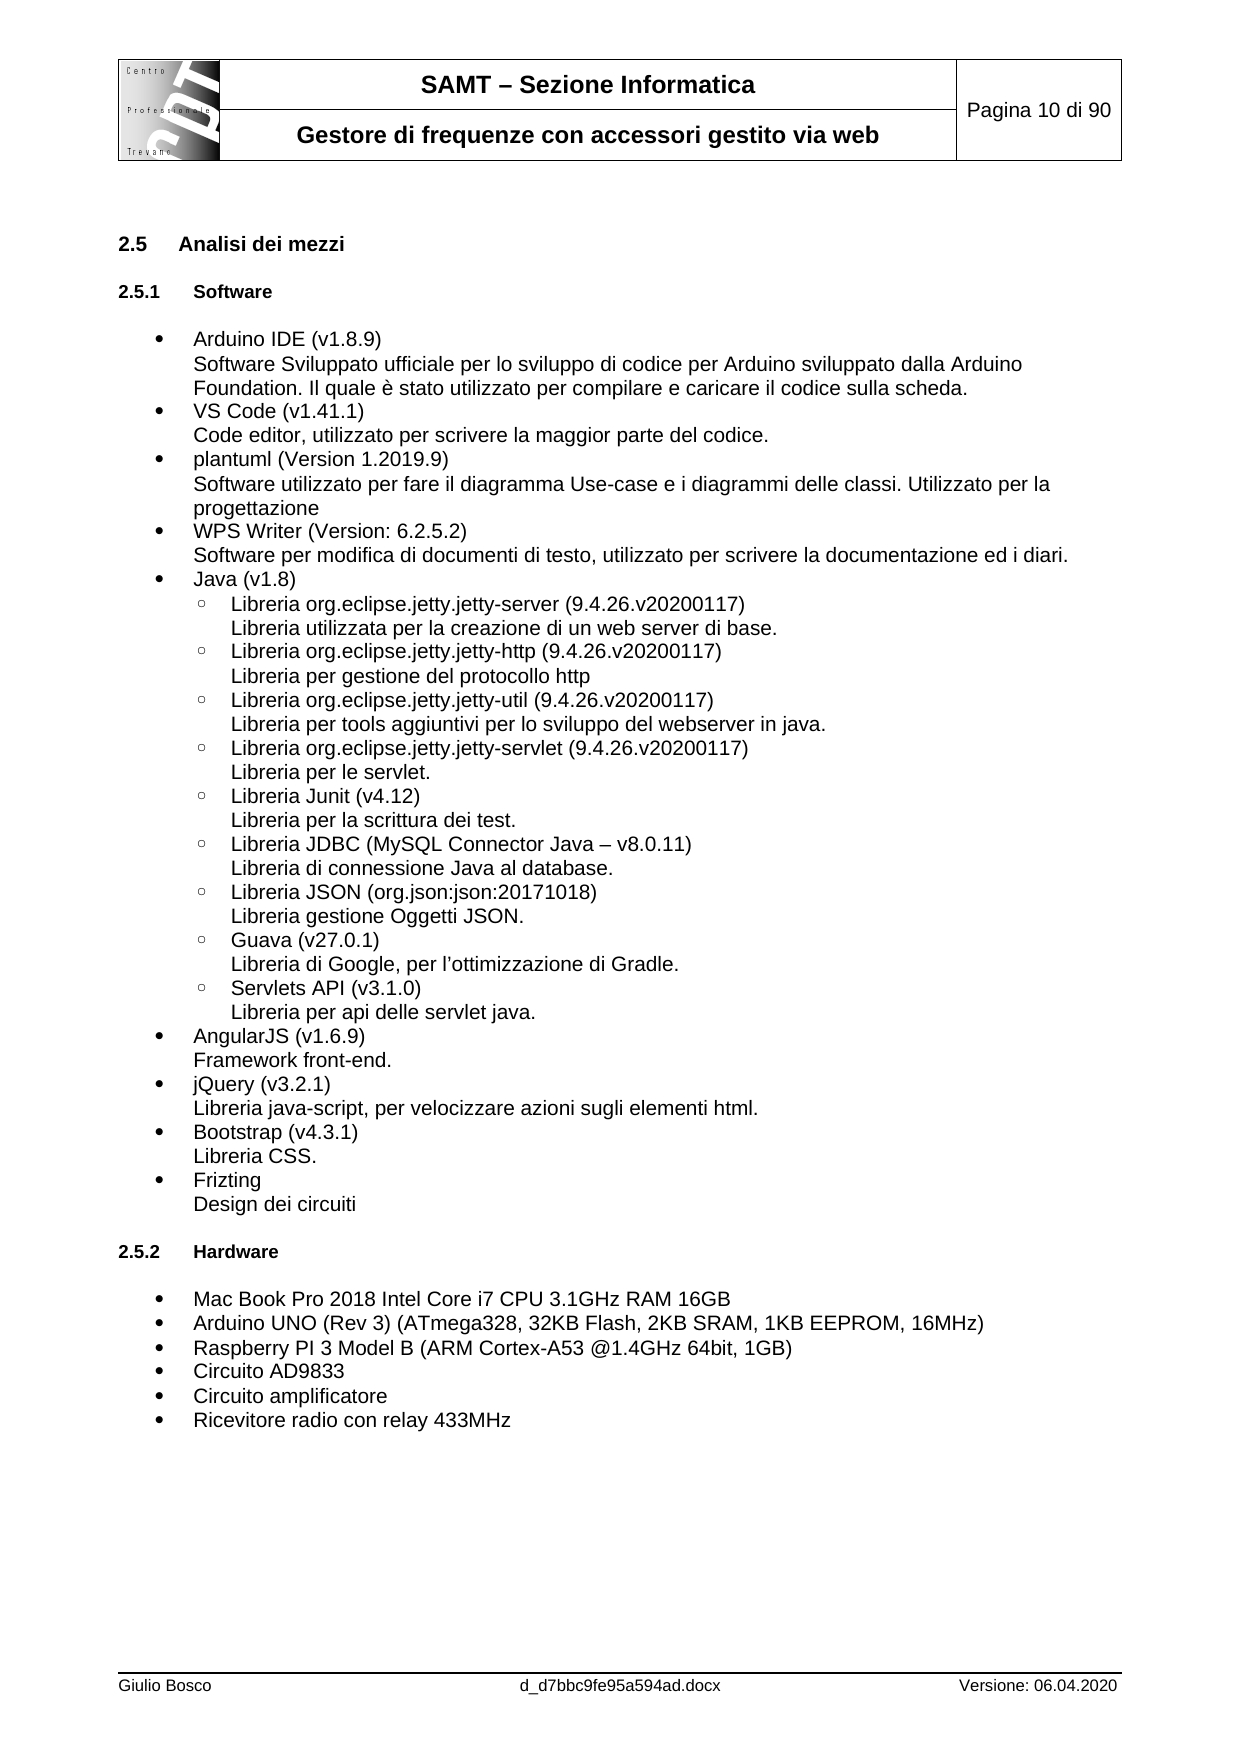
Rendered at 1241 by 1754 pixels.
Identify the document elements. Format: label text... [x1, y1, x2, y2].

list WPS Writer (Version: 6.2.5.2) Software per modifica di documenti di testo, utilizzato per scrivere la documentazione ed i diari. [156, 519, 1122, 567]
list Ricevitore radio con relay 433MHz [156, 1407, 1122, 1432]
list jQuery (v3.2.1) Libreria java-script, per velocizzare azioni sugli elementi html. [156, 1072, 1122, 1119]
picture [119, 60, 220, 160]
list Libreria org.eclipse.jetty.jetty-util (9.4.26.v20200117) Libreria per tools aggiuntivi per lo sviluppo del webserver in java. [193, 687, 1122, 735]
list Mac Book Pro 2018 Intel Core i7 CPU 3.1GHz RAM 16GB [156, 1287, 1122, 1311]
list Arduino UNO (Rev 3) (ATmega328, 32KB Flash, 2KB SRAM, 1KB EEPROM, 16MHz) [156, 1311, 1122, 1335]
list Frizting Design dei circuiti [156, 1168, 1122, 1216]
subtitle Hardware [118, 1241, 1122, 1262]
list Libreria JDBC (MySQL Connector Java – v8.0.11) Libreria di connessione Java al database. [193, 831, 1122, 879]
list Java (v1.8) [156, 567, 1122, 591]
list Guava (v27.0.1) Libreria di Google, per l’ottimizzazione di Gradle. [193, 927, 1122, 976]
list plantuml (Version 1.2019.9) Software utilizzato per fare il diagramma Use-case e i diagrammi delle classi. Utilizzato per la progettazione [156, 447, 1122, 519]
list Libreria Junit (v4.12) Libreria per la scrittura dei test. [193, 783, 1122, 831]
list Libreria JSON (org.json:json:20171018) Libreria gestione Oggetti JSON. [193, 879, 1122, 927]
list Arduino IDE (v1.8.9) Software Sviluppato ufficiale per lo sviluppo di codice per Arduino sviluppato dalla Arduino Foundation. Il quale è stato utilizzato per compilare e caricare il codice sulla scheda. [156, 327, 1122, 399]
list Servlets API (v3.1.0) Libreria per api delle servlet java. [193, 976, 1122, 1023]
subtitle Analisi dei mezzi [118, 232, 1122, 256]
subtitle Software [118, 281, 1122, 302]
list VS Code (v1.41.1) Code editor, utilizzato per scrivere la maggior parte del codice. [156, 399, 1122, 447]
list Libreria org.eclipse.jetty.jetty-servlet (9.4.26.v20200117) Libreria per le servlet. [193, 735, 1122, 783]
list Circuito amplificatore [156, 1383, 1122, 1407]
list Raspberry PI 3 Model B (ARM Cortex-A53 @1.4GHz 64bit, 1GB) [156, 1335, 1122, 1359]
list AngularJS (v1.6.9) Framework front-end. [156, 1023, 1122, 1072]
list Libreria org.eclipse.jetty.jetty-http (9.4.26.v20200117) Libreria per gestione del protocollo http [193, 639, 1122, 687]
list Bootstrap (v4.3.1) Libreria CSS. [156, 1119, 1122, 1168]
list Circuito AD9833 [156, 1359, 1122, 1383]
list Libreria org.eclipse.jetty.jetty-server (9.4.26.v20200117) Libreria utilizzata per la creazione di un web server di base. [193, 591, 1122, 639]
